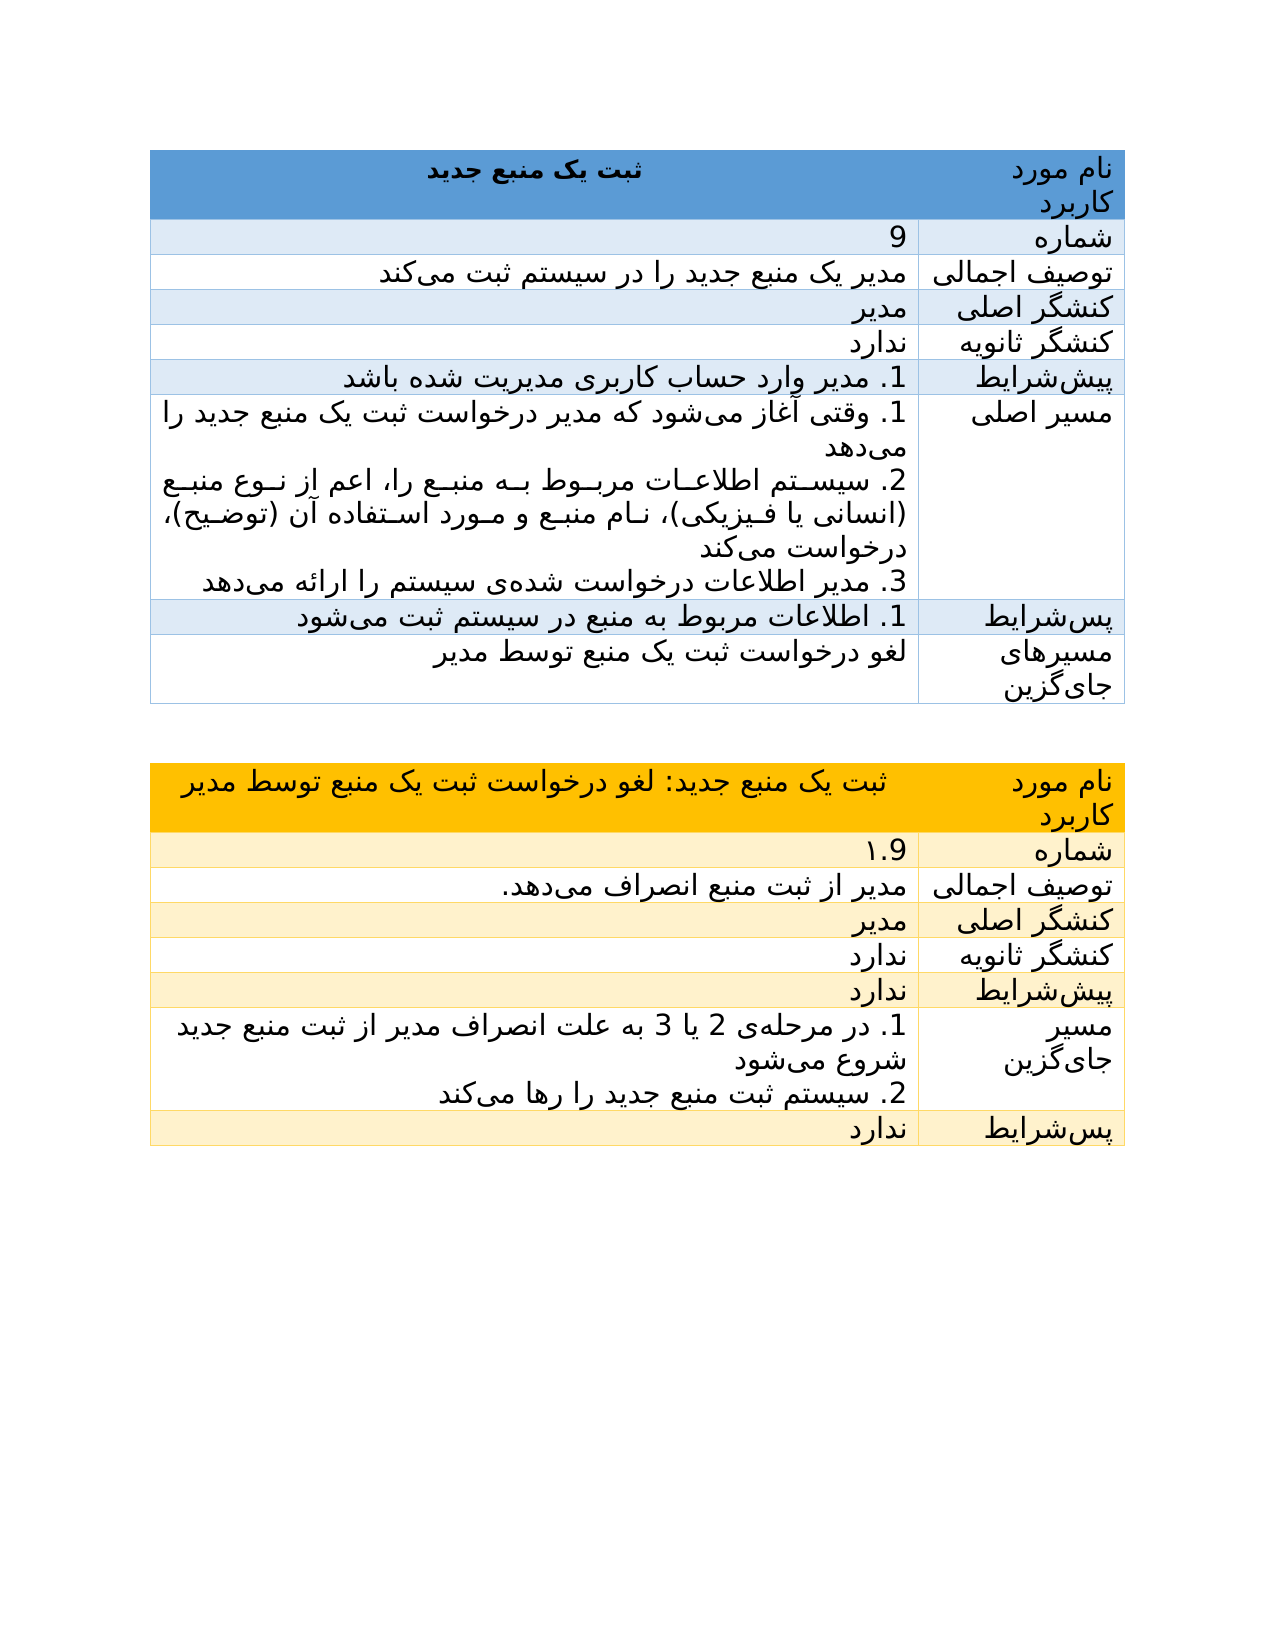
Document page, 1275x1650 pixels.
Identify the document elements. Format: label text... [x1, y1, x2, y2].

table_cell 1. اطلاعات مربوط به منبع در سیستم ثبت می‌شود [151, 600, 918, 634]
table_cell مسیرهای جای‌گزین [919, 635, 1124, 703]
table_cell کنشگر ثانویه [919, 325, 1124, 359]
table_cell کنشگر اصلی [919, 290, 1124, 324]
table_cell مدیر [151, 903, 918, 937]
table_cell 1. مدیر وارد حساب کاربری مدیریت شده باشد [151, 360, 918, 394]
table_cell لغو درخواست ثبت یک منبع توسط مدیر [151, 635, 918, 703]
table_cell مدیر [151, 290, 918, 324]
table_cell مدیر یک منبع جدید را در سیستم ثبت می‌کند [151, 255, 918, 289]
table_cell کنشگر ثانویه [919, 938, 1124, 972]
table_cell مسیر جای‌گزین [919, 1008, 1124, 1110]
table_header ثبت یک منبع جدید: لغو درخواست ثبت یک منبع توسط مدیر [151, 764, 918, 832]
table_header نام مورد کاربرد [919, 764, 1124, 832]
table_header ثبت یک منبع جدید [151, 151, 918, 219]
table_cell پیش‌شرایط [919, 360, 1124, 394]
table_cell 9 [151, 220, 918, 254]
table_cell پس‌شرایط [919, 600, 1124, 634]
table_cell 1. وقتی آغاز می‌شود که مدیر درخواست ثبت یک منبع جدید را می‌دهد 2. سیستم اطلاعات مربوط به منبع را، اعم از نوع منبع (انسانی یا فیزیکی)، نام منبع و مورد استفاده آن (توضیح)، درخواست می‌کند 3. مدیر اطلاعات درخواست شده‌ی سیستم را ارائه می‌دهد [151, 395, 918, 599]
table_cell ندارد [151, 325, 918, 359]
table_cell ندارد [151, 973, 918, 1007]
table_header نام مورد کاربرد [919, 151, 1124, 219]
table_cell پس‌شرایط [919, 1111, 1124, 1145]
table_cell شماره [919, 220, 1124, 254]
table_cell ۱.9 [151, 833, 918, 867]
table_cell توصیف اجمالی [919, 868, 1124, 902]
table_cell ندارد [151, 1111, 918, 1145]
table_cell مدیر از ثبت منبع انصراف می‌دهد. [151, 868, 918, 902]
table_cell توصیف اجمالی [919, 255, 1124, 289]
table_cell شماره [919, 833, 1124, 867]
table_cell کنشگر اصلی [919, 903, 1124, 937]
table_cell ندارد [151, 938, 918, 972]
table_cell مسیر اصلی [919, 395, 1124, 599]
table_cell پیش‌شرایط [919, 973, 1124, 1007]
table_cell 1. در مرحله‌ی 2 یا 3 به علت انصراف مدیر از ثبت منبع جدید شروع می‌شود 2. سیستم ثبت منبع جدید را رها می‌کند [151, 1008, 918, 1110]
